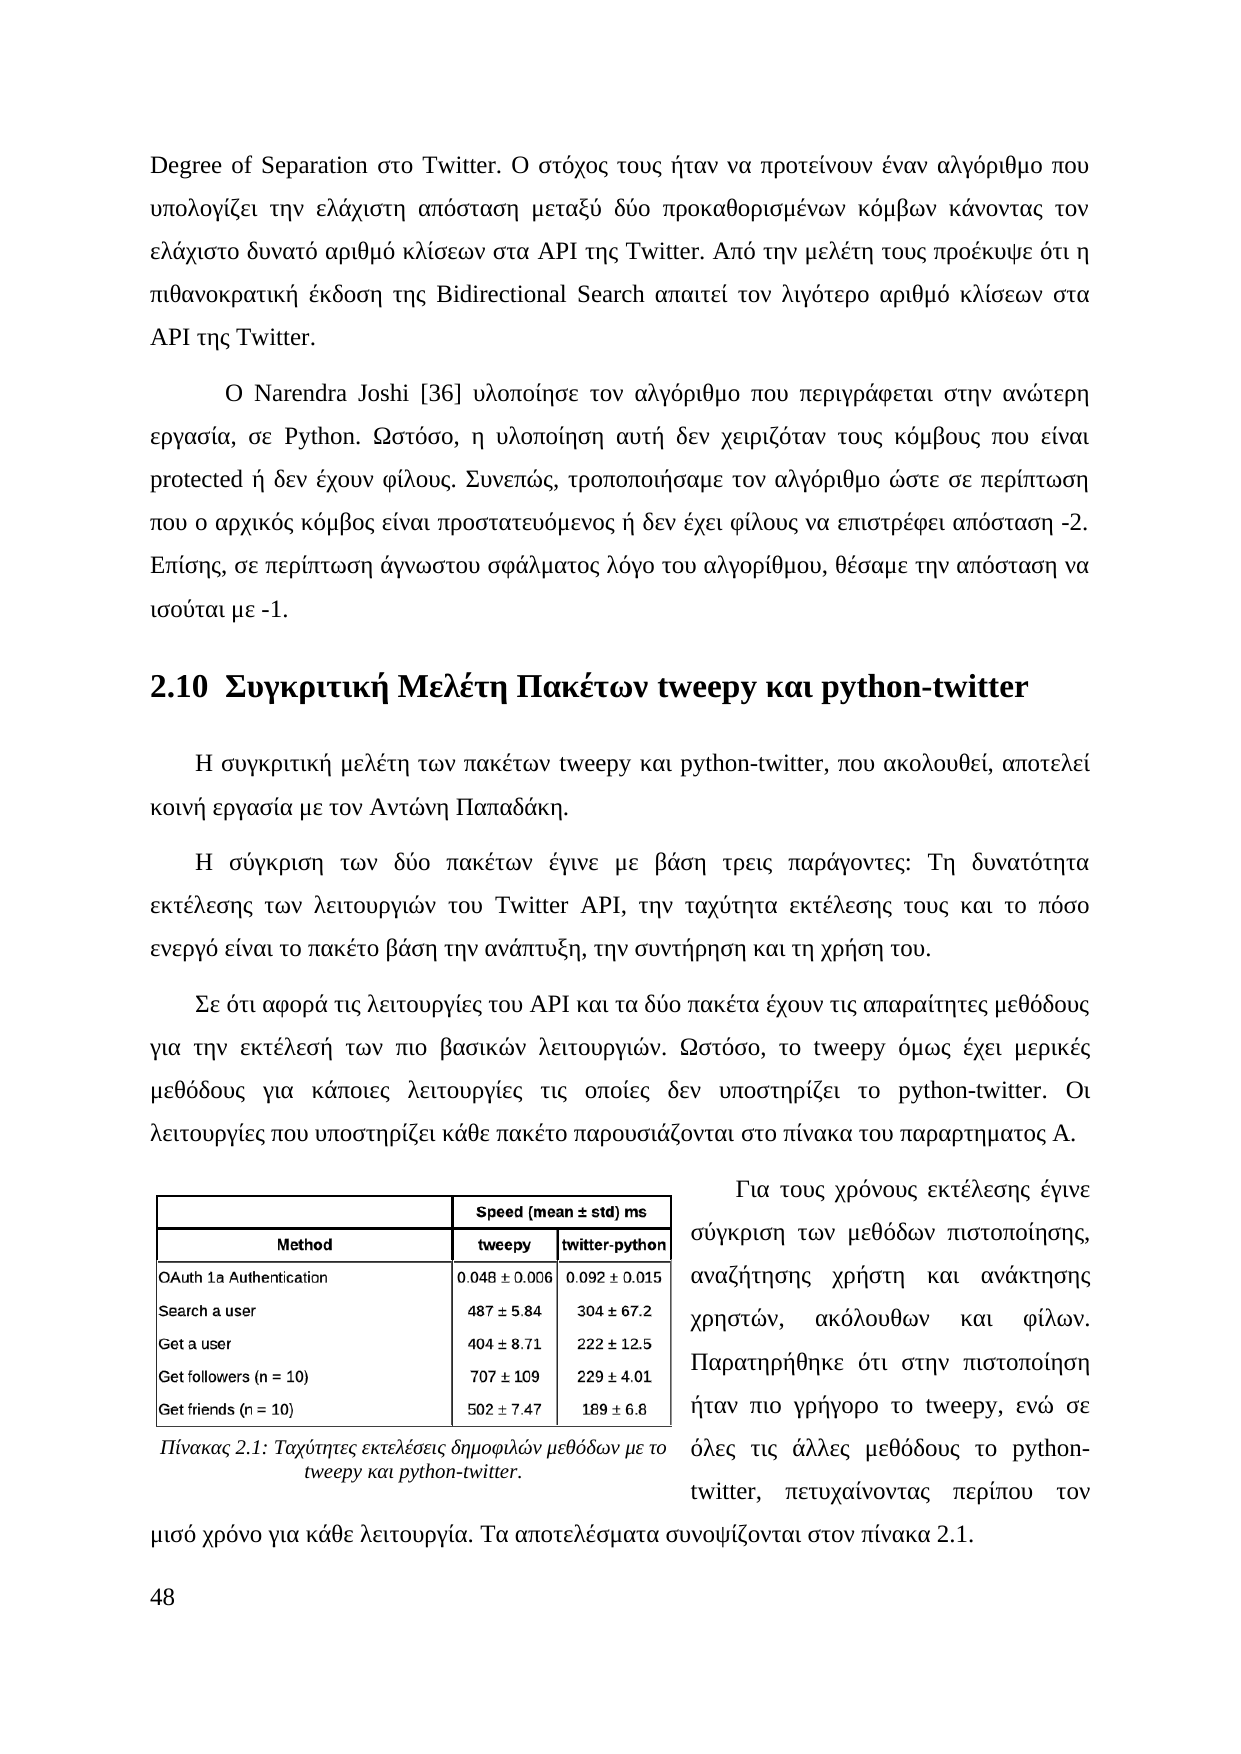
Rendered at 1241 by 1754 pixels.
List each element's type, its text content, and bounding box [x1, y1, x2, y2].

subtitle Συγκριτική Μελέτη Πακέτων tweepy και python-twitter [150, 666, 1090, 704]
text Η συγκριτική μελέτη των πακέτων tweepy και python-twitter, που ακολουθεί, αποτελεί κοινή εργασία με τον Αντώνη Παπαδάκη. [150, 748, 1090, 820]
text Ο Narendra Joshi [36] υλοποίησε τον αλγόριθμο που περιγράφεται στην ανώτερη εργασία, σε Python. Ωστόσο, η υλοποίηση αυτή δεν χειριζόταν τους κόμβους που είναι protected ή δεν έχουν φίλους. Συνεπώς, τροποποιήσαμε τον αλγόριθμο ώστε σε περίπτωση που ο αρχικός κόμβος είναι προστατευόμενος ή δεν έχει φίλους να επιστρέφει απόσταση -2. Επίσης, σε περίπτωση άγνωστου σφάλματος λόγο του αλγορίθμου, θέσαμε την απόσταση να ισούται με -1. [150, 378, 1090, 622]
text Η σύγκριση των δύο πακέτων έγινε με βάση τρεις παράγοντες: Τη δυνατότητα εκτέλεσης των λειτουργιών του Twitter API, την ταχύτητα εκτέλεσης τους και το πόσο ενεργό είναι το πακέτο βάση την ανάπτυξη, την συντήρηση και τη χρήση του. [150, 847, 1090, 962]
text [150, 150, 1090, 351]
text Σε ότι αφορά τις λειτουργίες του API και τα δύο πακέτα έχουν τις απαραίτητες μεθόδους για την εκτέλεσή των πιο βασικών λειτουργιών. Ωστόσο, το tweepy όμως έχει μερικές μεθόδους για κάποιες λειτουργίες τις οποίες δεν υποστηρίζει το python-twitter. Οι λειτουργίες που υποστηρίζει κάθε πακέτο παρουσιάζονται στο πίνακα του παραρτηματος Α. [150, 989, 1090, 1147]
picture [156, 1195, 672, 1427]
